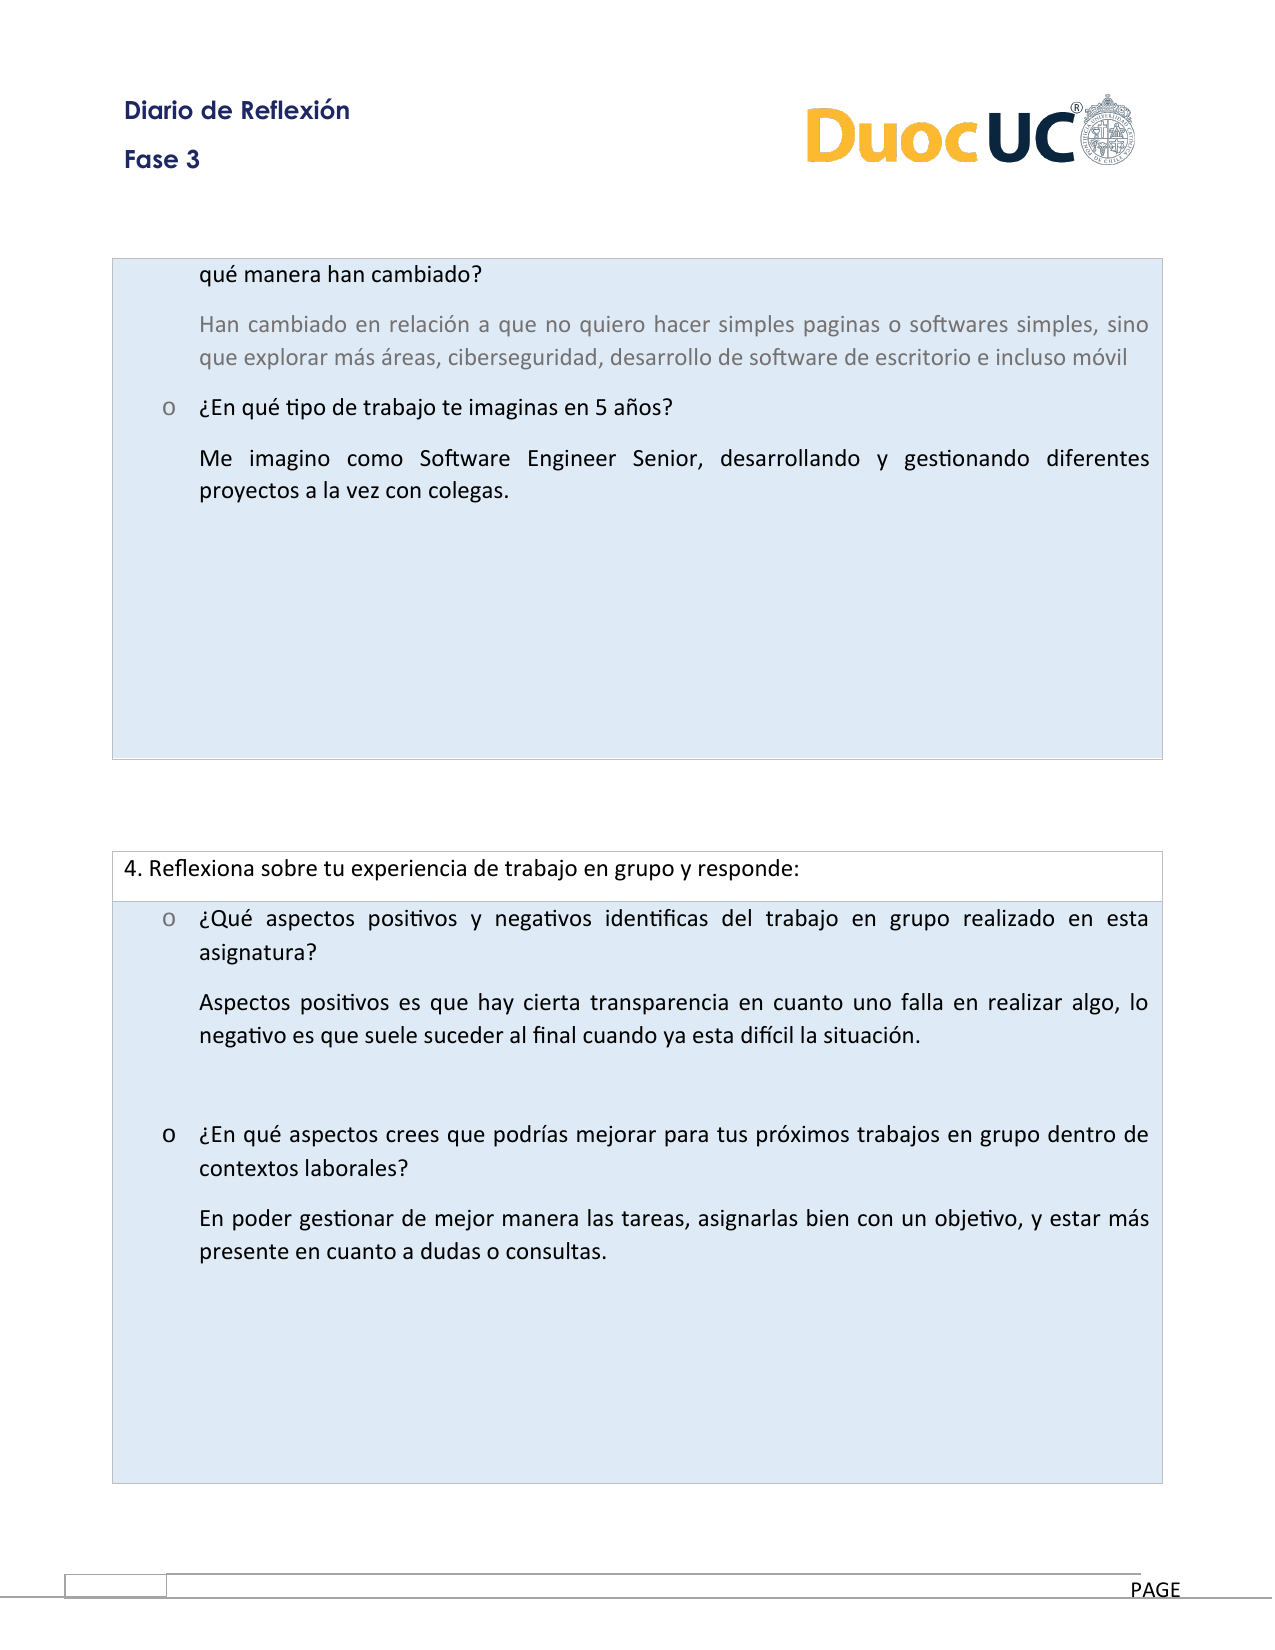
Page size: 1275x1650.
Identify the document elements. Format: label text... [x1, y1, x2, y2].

table_header 4. Reflexiona sobre tu experiencia de trabajo en grupo y responde: [113, 852, 1162, 901]
picture [807, 94, 1135, 165]
